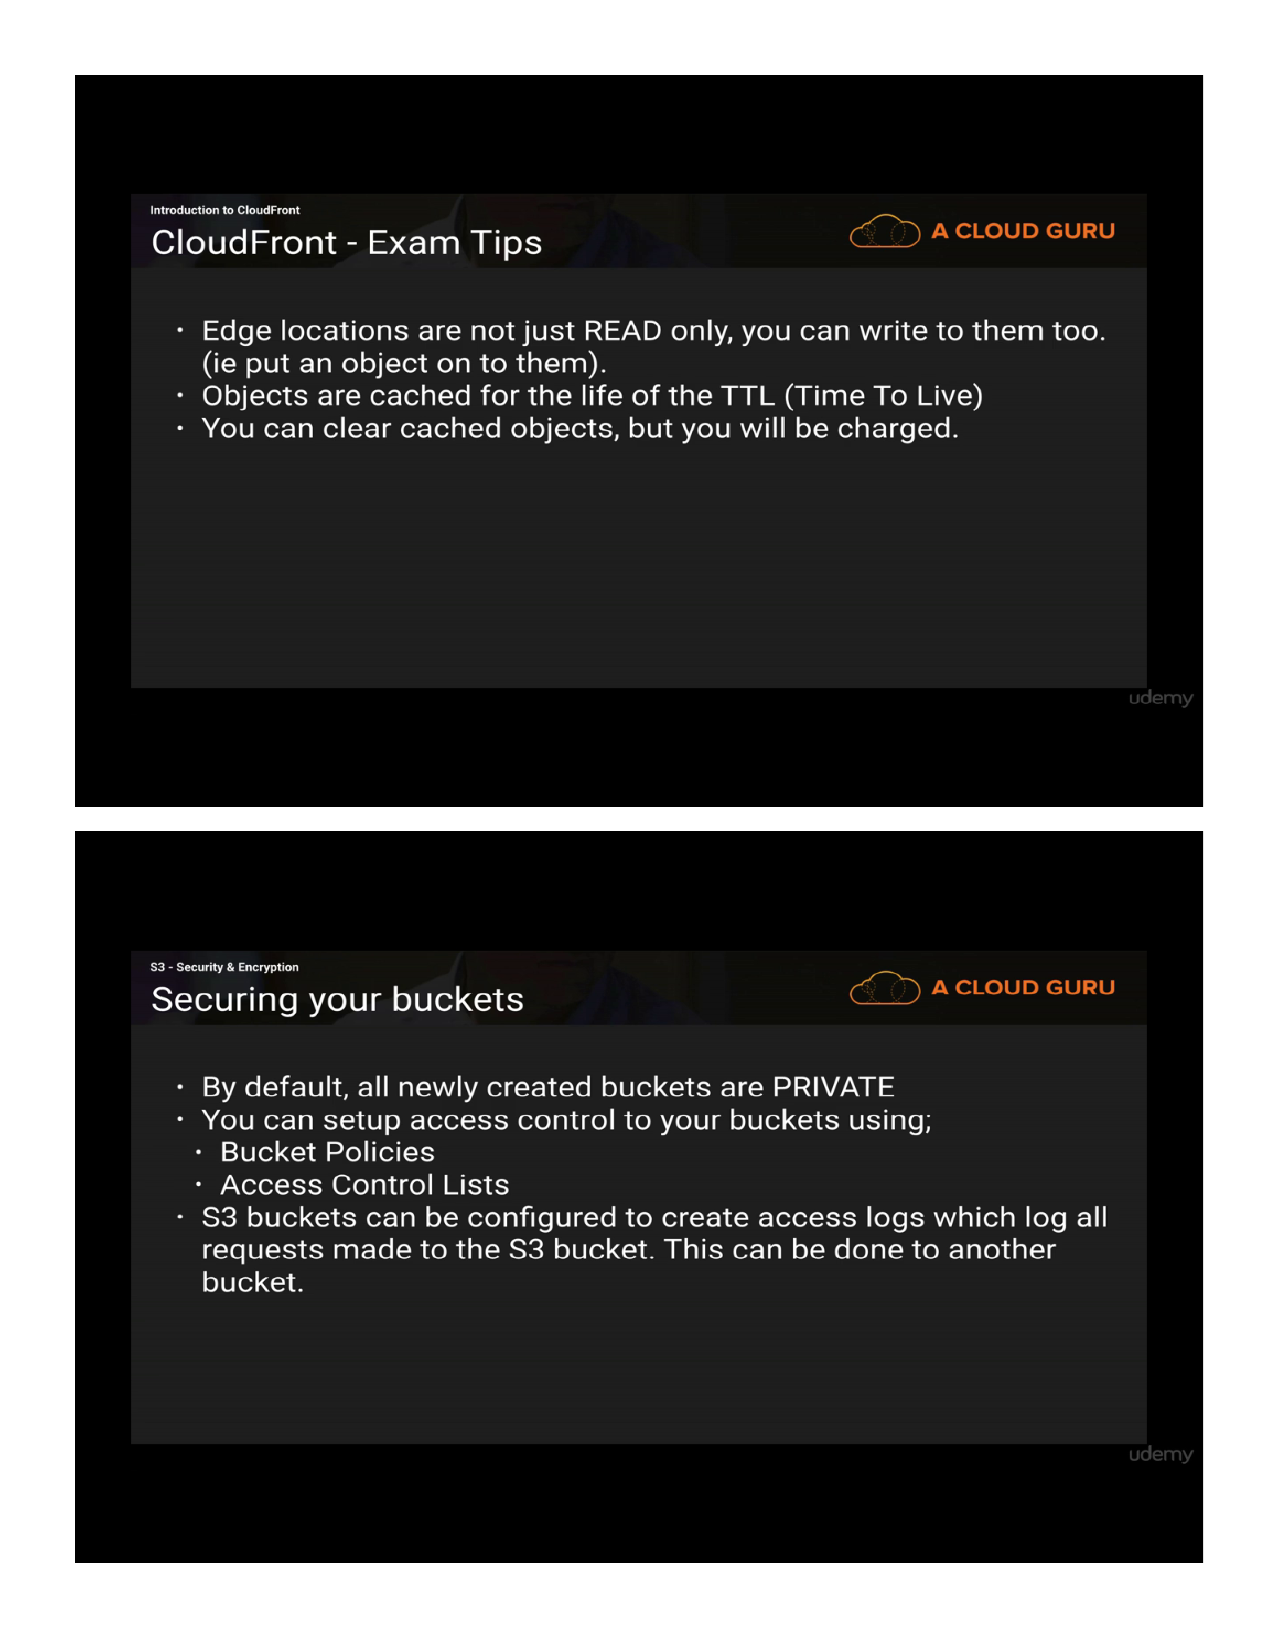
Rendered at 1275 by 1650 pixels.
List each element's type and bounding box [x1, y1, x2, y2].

picture [75, 831, 1204, 1563]
picture [75, 75, 1204, 807]
